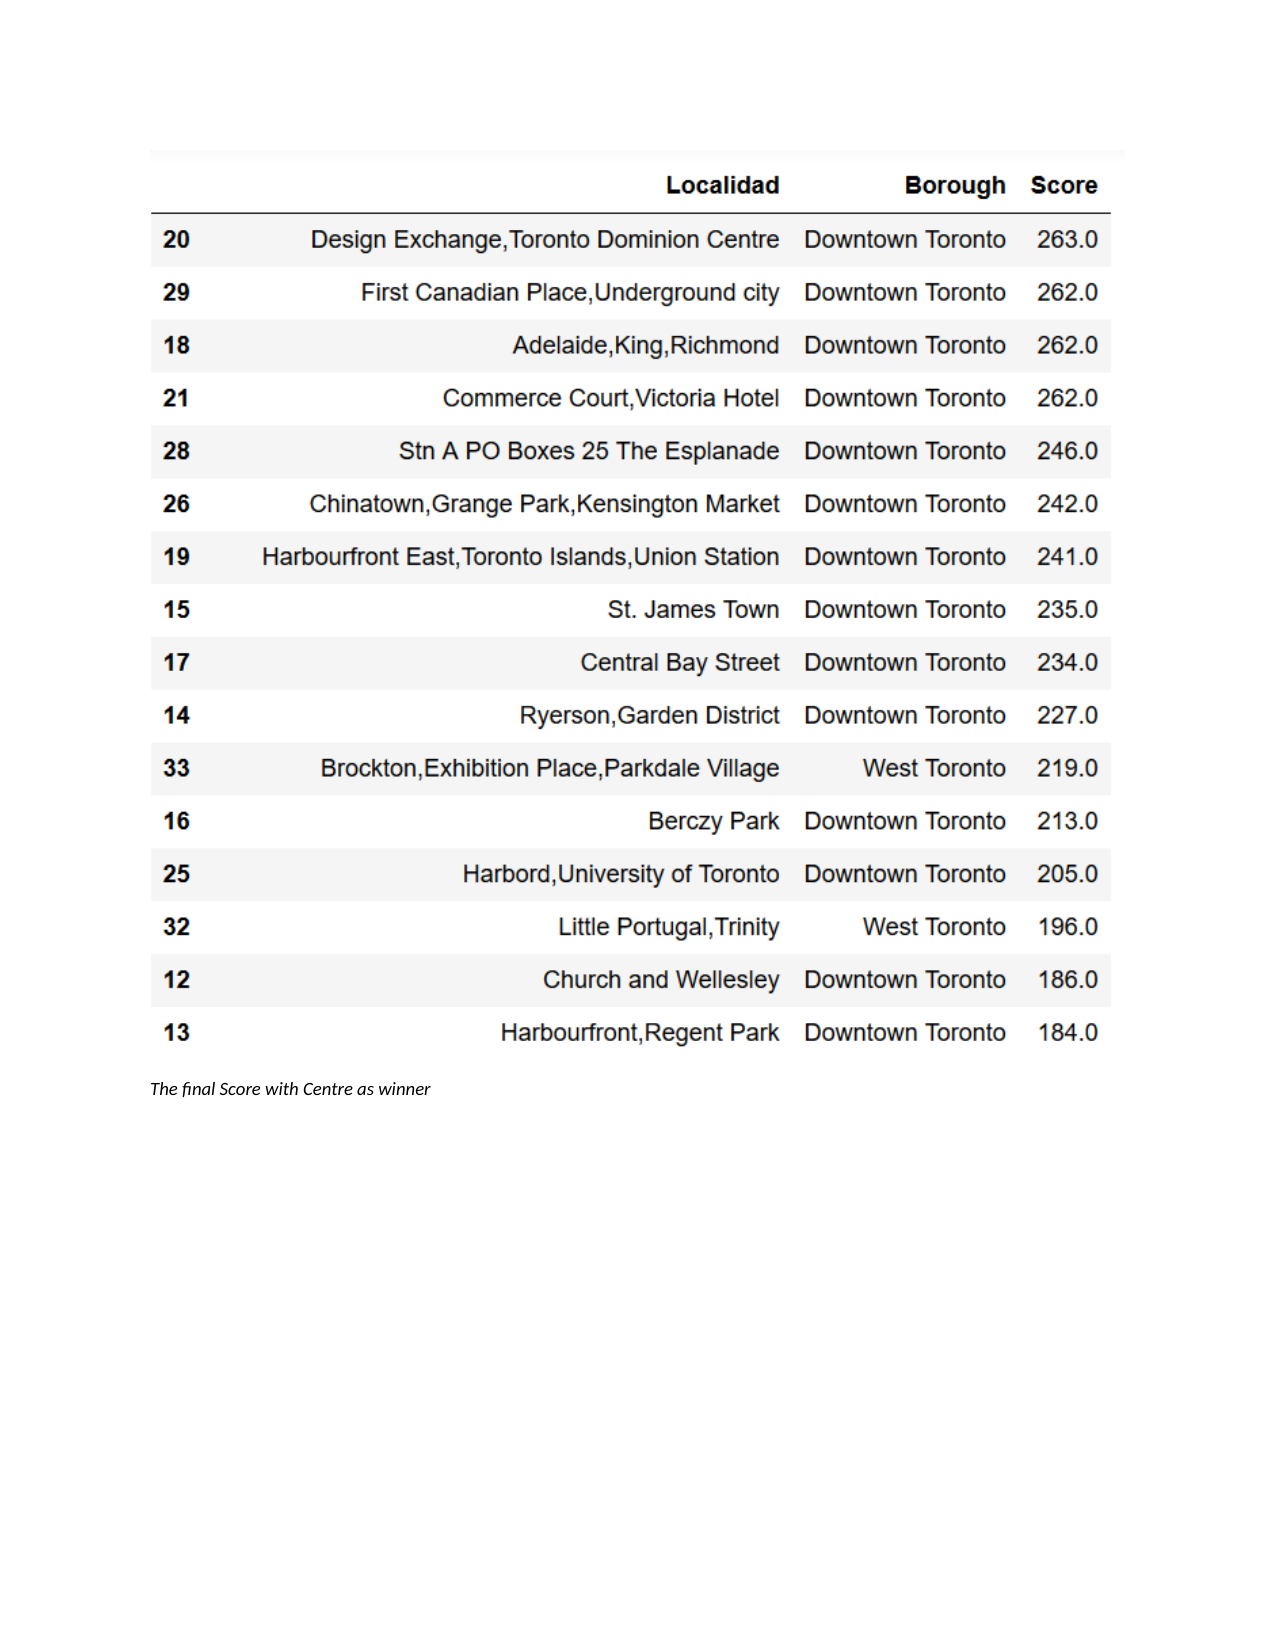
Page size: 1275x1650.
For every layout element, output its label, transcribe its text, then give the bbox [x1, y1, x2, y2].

text The final Score with Centre as winner [150, 1077, 1125, 1099]
picture [150, 150, 1125, 1060]
